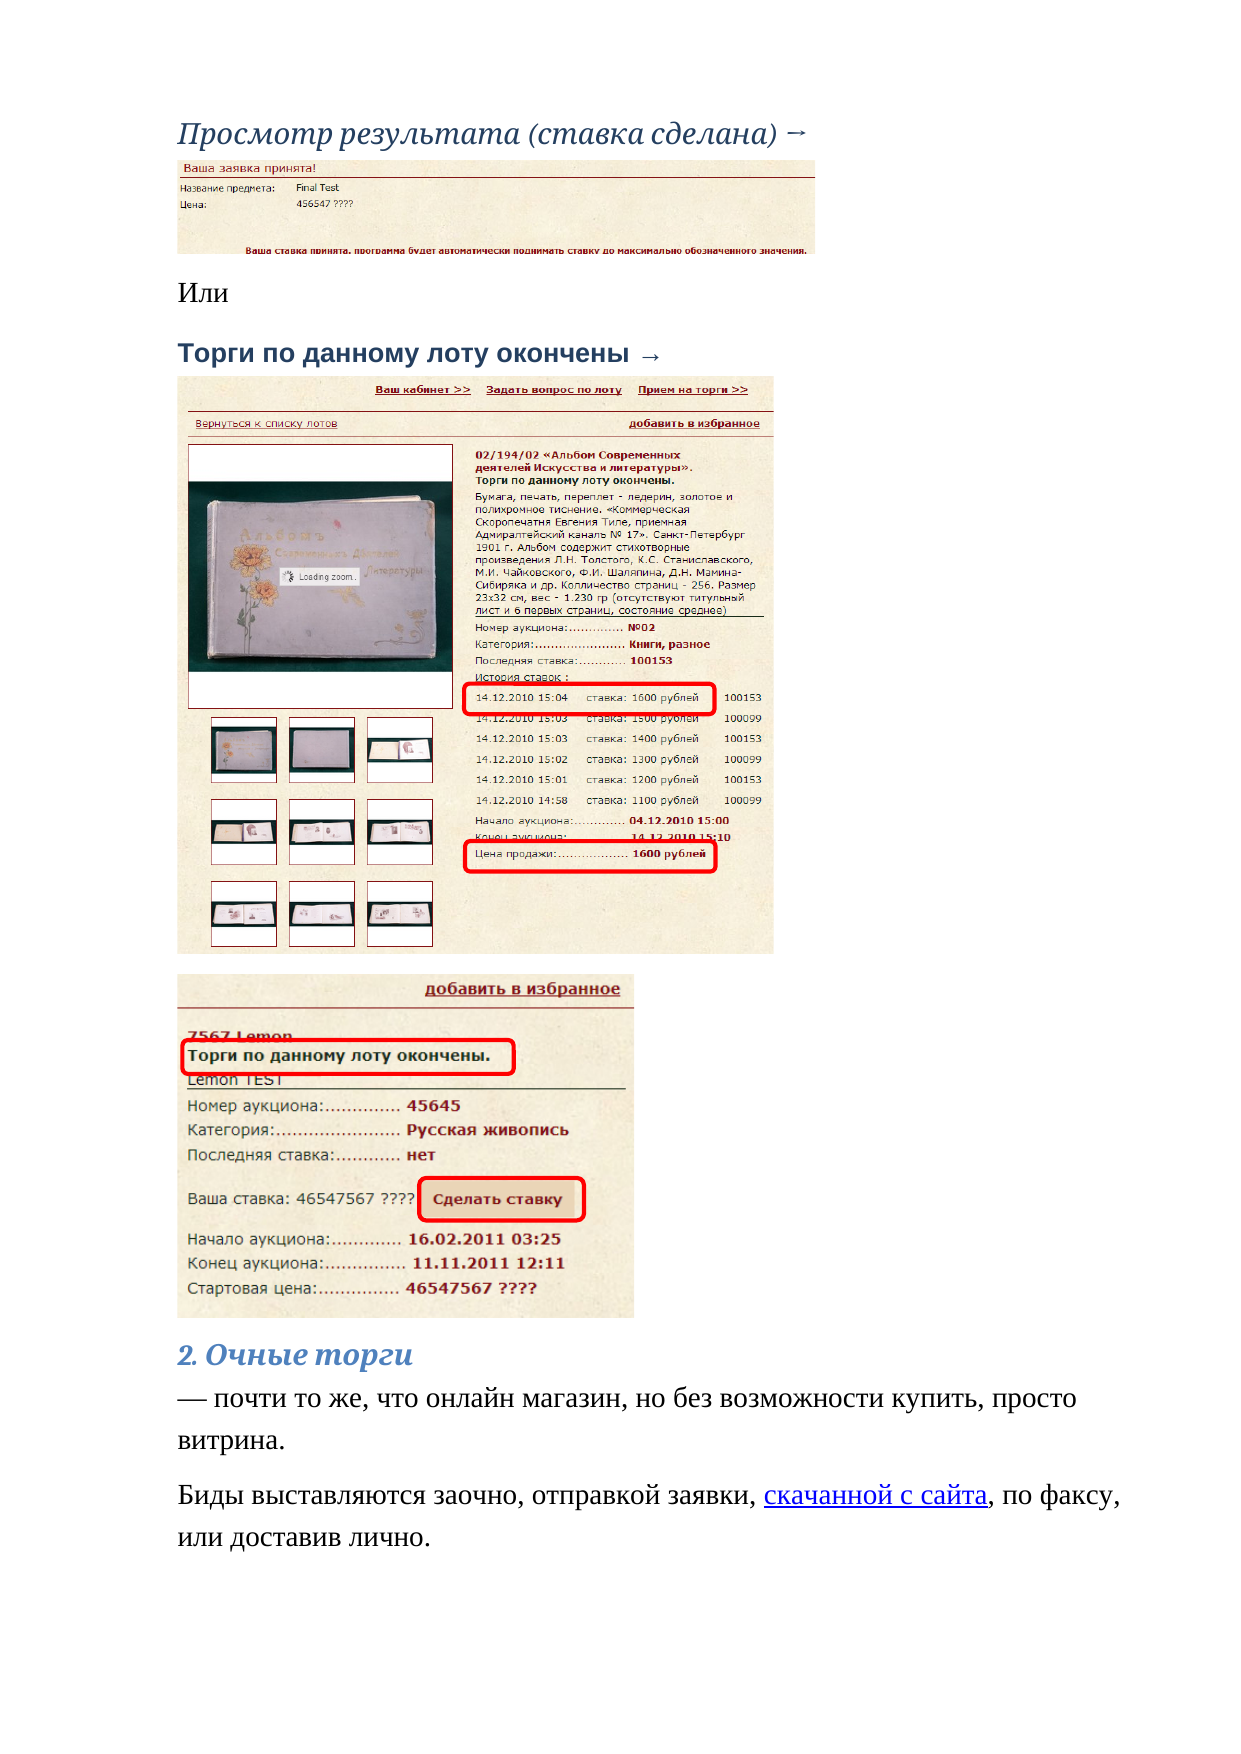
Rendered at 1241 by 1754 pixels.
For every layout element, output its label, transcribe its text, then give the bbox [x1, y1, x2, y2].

picture [177, 974, 635, 1318]
picture [177, 160, 816, 254]
subtitle Просмотр результата (ставка сделана) → [177, 118, 1152, 152]
subtitle 2. Очные торги [177, 1339, 1152, 1372]
text — почти то же, что онлайн магазин, но без возможности купить, просто витрина. [177, 1381, 1152, 1456]
text Или [177, 275, 1152, 308]
picture [177, 376, 774, 954]
subtitle Торги по данному лоту окончены → [177, 337, 1152, 369]
text Биды выставляются заочно, отправкой заявки, скачанной с сайта, по факсу, или доставив лично. [177, 1477, 1152, 1552]
